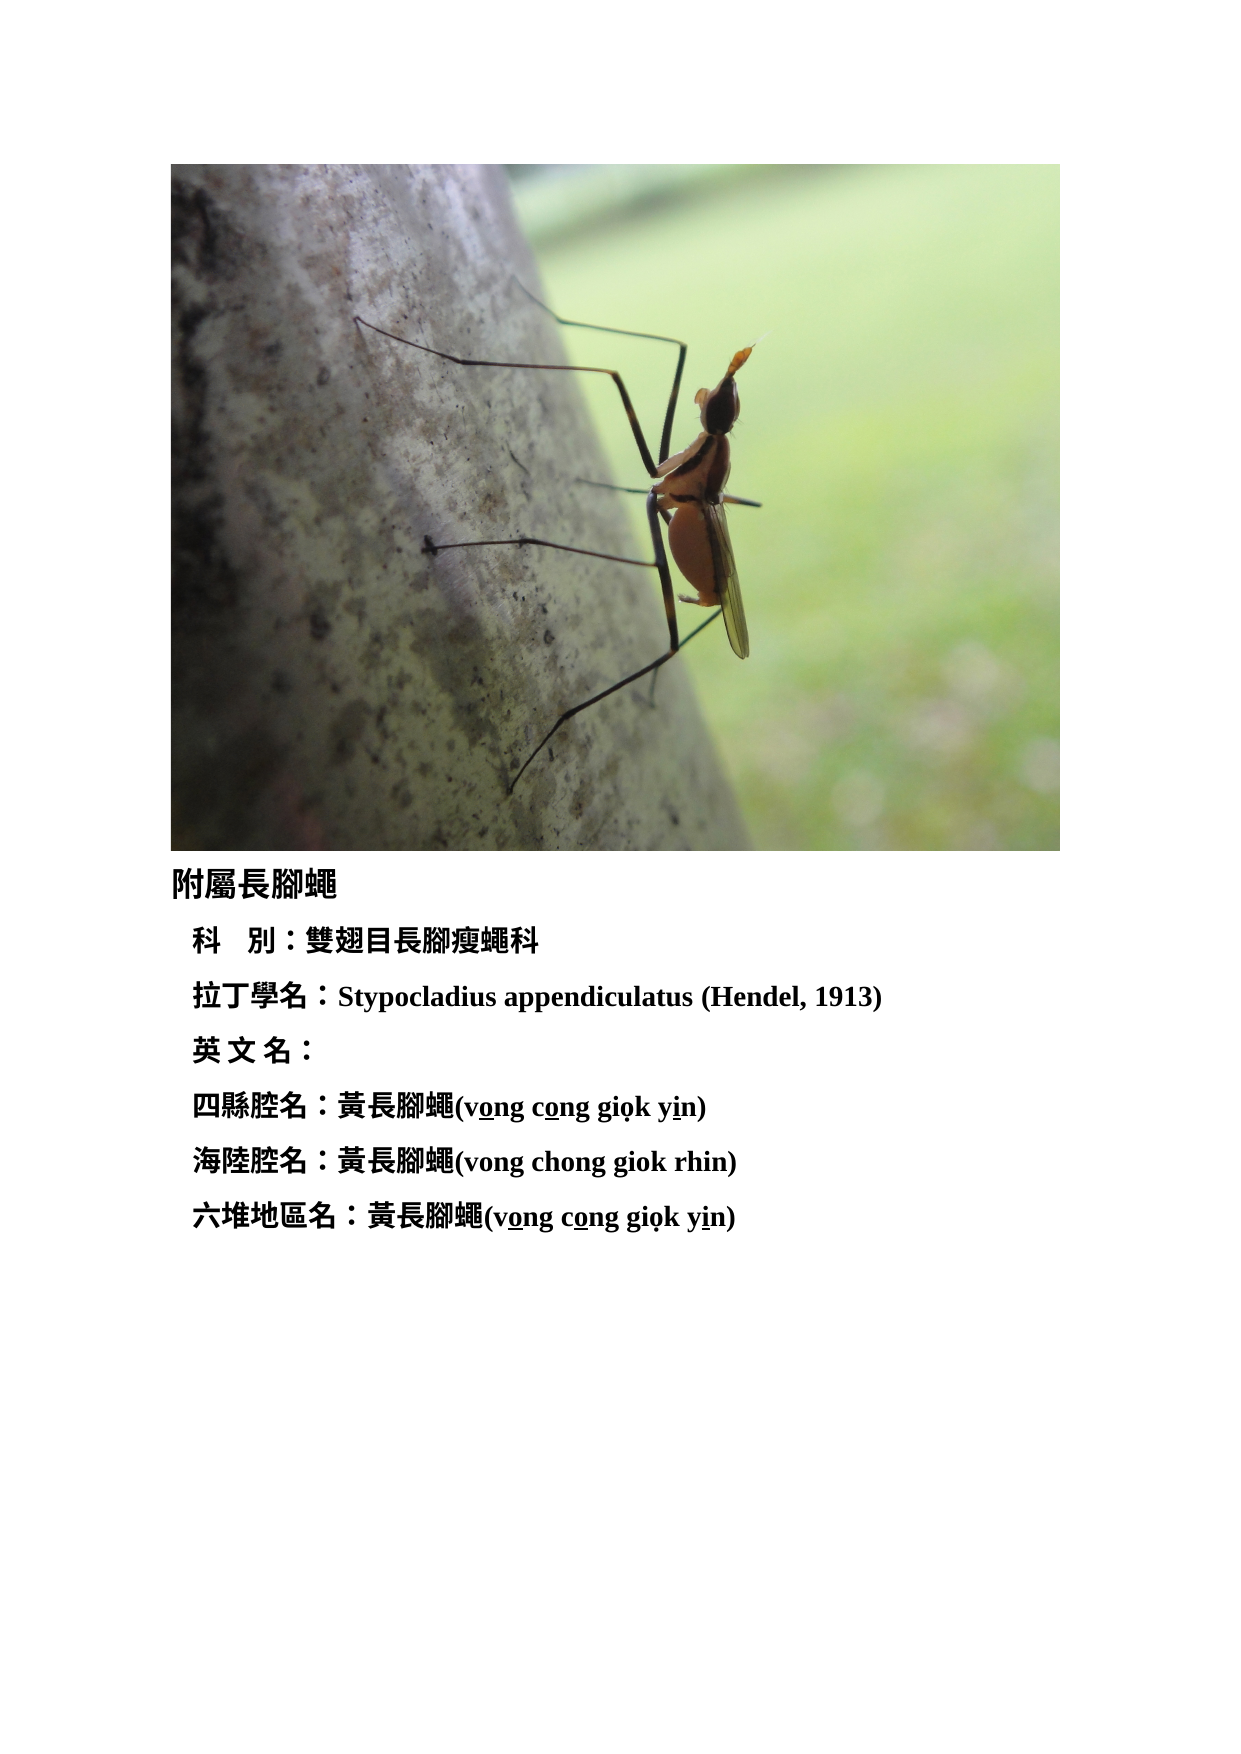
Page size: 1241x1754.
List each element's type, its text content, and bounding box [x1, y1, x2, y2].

table_cell 附屬長腳蠅 科 別：雙翅目長腳瘦蠅科 拉丁學名：Stypocladius appendiculatus (Hendel, 1913) 英 文 名： 四縣腔名：黃長腳蠅(vong cong giọk yin) 海陸腔名：黃長腳蠅(vong chong giok rhin) 六堆地區名：黃長腳蠅(vong cong giọk yin) [160, 858, 1078, 1242]
table_header [160, 165, 1078, 858]
picture [170, 164, 1060, 851]
